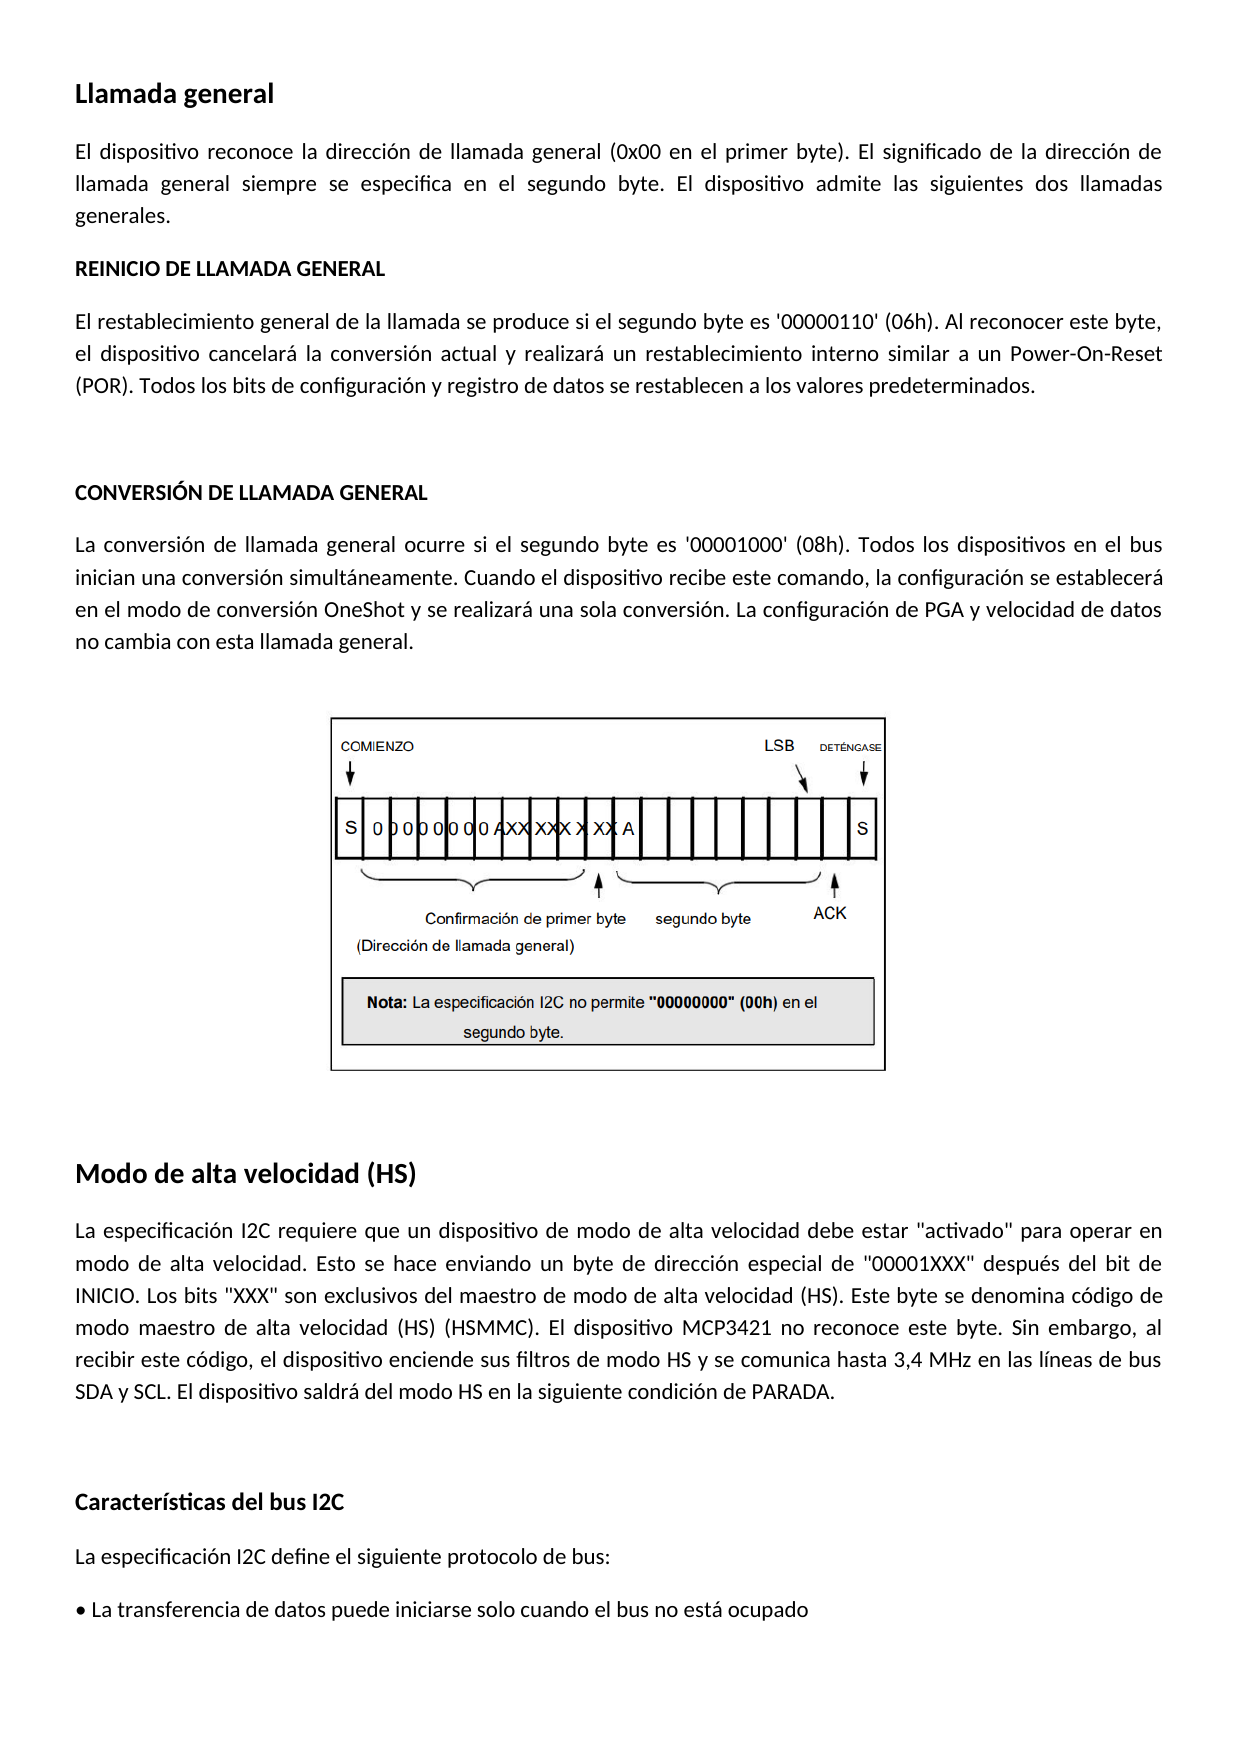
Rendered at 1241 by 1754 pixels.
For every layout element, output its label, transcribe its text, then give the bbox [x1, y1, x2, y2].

text El restablecimiento general de la llamada se produce si el segundo byte es '00000110' (06h). Al reconocer este byte, el dispositivo cancelará la conversión actual y realizará un restablecimiento interno similar a un Power-On-Reset (POR). Todos los bits de configuración y registro de datos se restablecen a los valores predeterminados. [75, 307, 1165, 399]
text La conversión de llamada general ocurre si el segundo byte es '00001000' (08h). Todos los dispositivos en el bus inician una conversión simultáneamente. Cuando el dispositivo recibe este comando, la configuración se establecerá en el modo de conversión OneShot y se realizará una sola conversión. La configuración de PGA y velocidad de datos no cambia con esta llamada general. [75, 531, 1165, 655]
text La especificación I2C requiere que un dispositivo de modo de alta velocidad debe estar "activado" para operar en modo de alta velocidad. Esto se hace enviando un byte de dirección especial de "00001XXX" después del bit de INICIO. Los bits "XXX" son exclusivos del maestro de modo de alta velocidad (HS). Este byte se denomina código de modo maestro de alta velocidad (HS) (HSMMC). El dispositivo MCP3421 no reconoce este byte. Sin embargo, al recibir este código, el dispositivo enciende sus filtros de modo HS y se comunica hasta 3,4 MHz en las líneas de bus SDA y SCL. El dispositivo saldrá del modo HS en la siguiente condición de PARADA. [75, 1217, 1165, 1406]
picture [317, 680, 924, 1077]
text Características del bus I2C [75, 1486, 1165, 1517]
text El dispositivo reconoce la dirección de llamada general (0x00 en el primer byte). El significado de la dirección de llamada general siempre se especifica en el segundo byte. El dispositivo admite las siguientes dos llamadas generales. [75, 137, 1165, 229]
text Modo de alta velocidad (HS) [75, 1155, 1165, 1190]
text • La transferencia de datos puede iniciarse solo cuando el bus no está ocupado [75, 1595, 1165, 1623]
text REINICIO DE LLAMADA GENERAL [75, 254, 1165, 282]
text CONVERSIÓN DE LLAMADA GENERAL [75, 478, 1165, 506]
text Llamada general [75, 75, 1165, 111]
text La especificación I2C define el siguiente protocolo de bus: [75, 1542, 1165, 1570]
